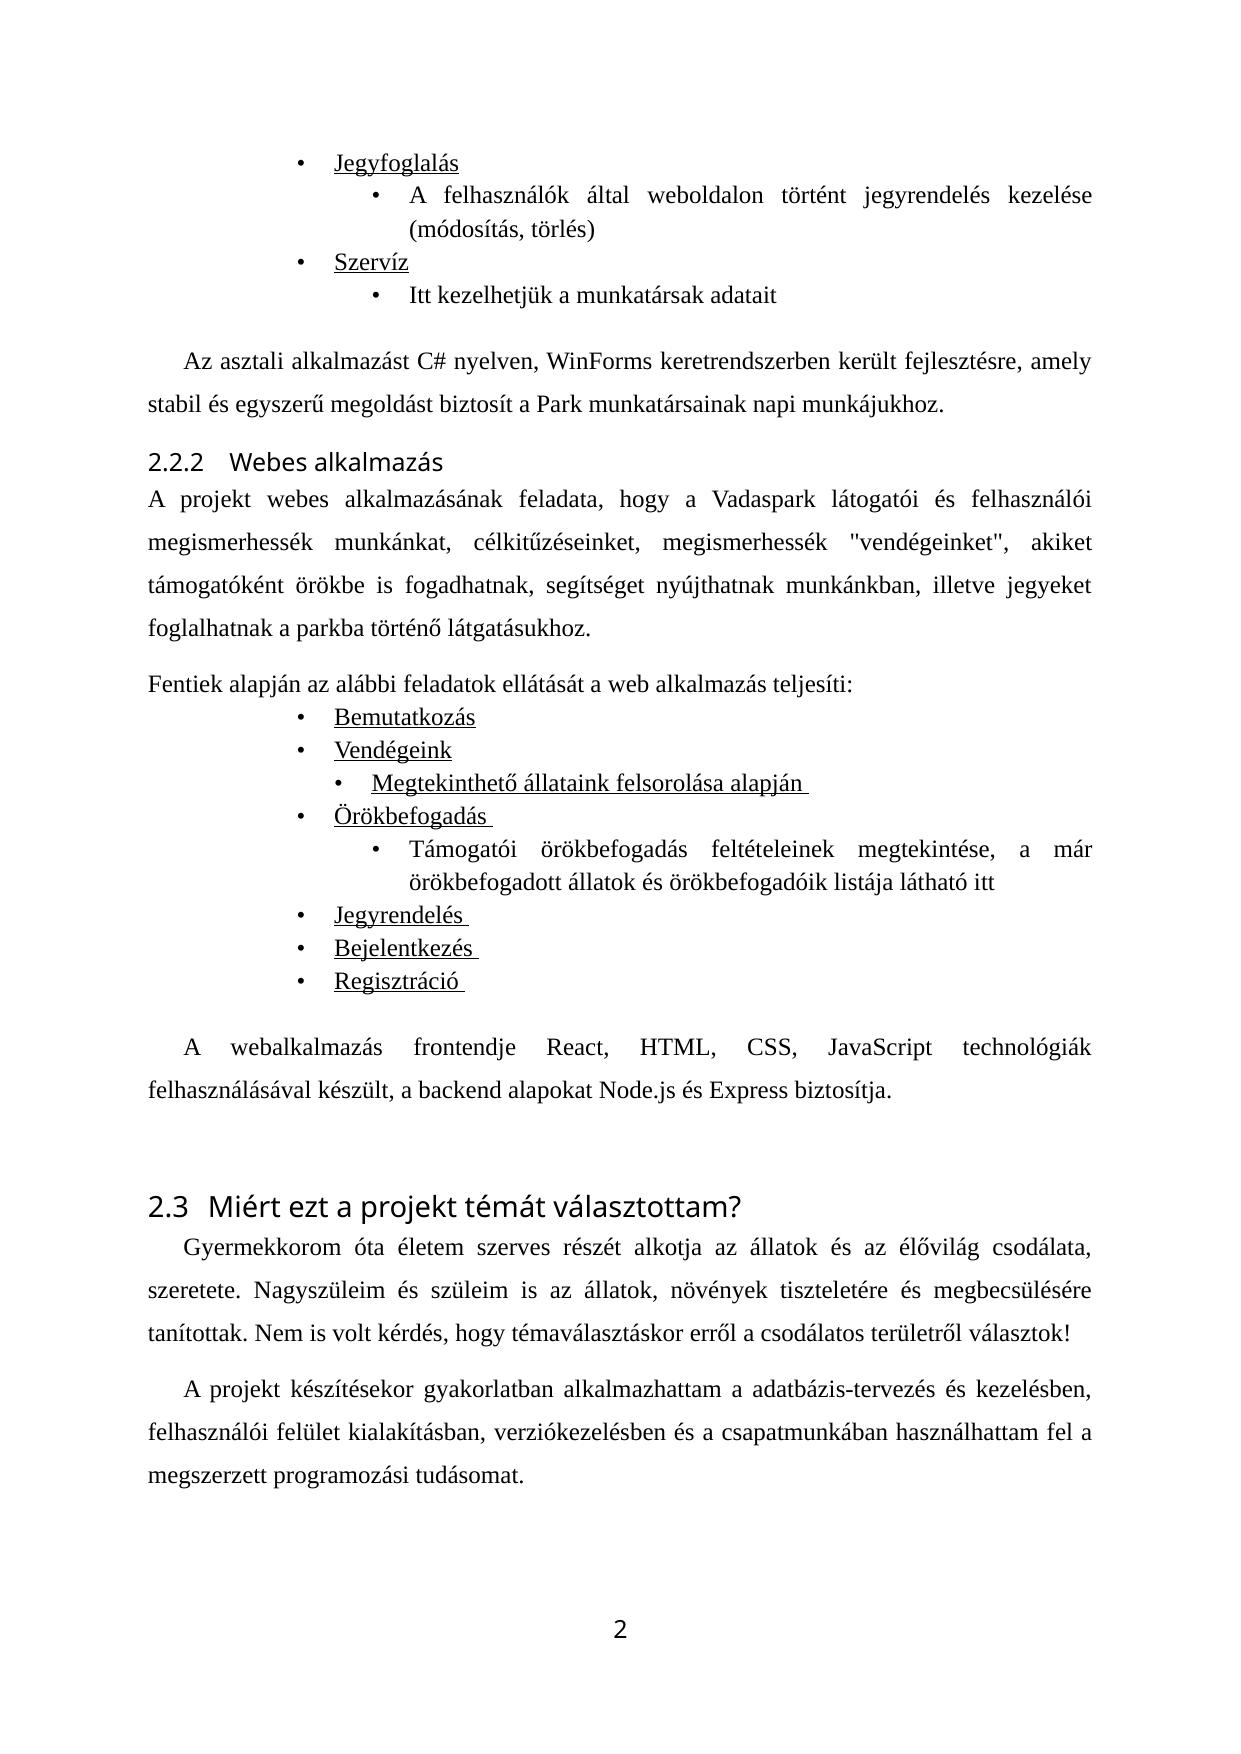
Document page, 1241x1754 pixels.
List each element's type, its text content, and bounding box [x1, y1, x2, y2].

text A projekt készítésekor gyakorlatban alkalmazhattam a adatbázis-tervezés és kezelésben, felhasználói felület kialakításban, verziókezelésben és a csapatmunkában használhattam fel a megszerzett programozási tudásomat. [148, 1374, 1093, 1489]
text Az asztali alkalmazást C# nyelven, WinForms keretrendszerben került fejlesztésre, amely stabil és egyszerű megoldást biztosít a Park munkatársainak napi munkájukhoz. [148, 346, 1093, 418]
list Szervíz [296, 247, 1093, 275]
text A webalkalmazás frontendje React, HTML, CSS, JavaScript technológiák felhasználásával készült, a backend alapokat Node.js és Express biztosítja. [148, 1032, 1093, 1104]
text Gyermekkorom óta életem szerves részét alkotja az állatok és az élővilág csodálata, szeretete. Nagyszüleim és szüleim is az állatok, növények tiszteletére és megbecsülésére tanítottak. Nem is volt kérdés, hogy témaválasztáskor erről a csodálatos területről választok! [148, 1232, 1093, 1347]
text Fentiek alapján az alábbi feladatok ellátását a web alkalmazás teljesíti: [148, 669, 1093, 697]
subtitle Miért ezt a projekt témát választottam? [148, 1186, 1093, 1226]
list Bemutatkozás [296, 702, 1093, 730]
list Regisztráció [296, 966, 1093, 994]
list Jegyrendelés [296, 900, 1093, 928]
list Itt kezelhetjük a munkatársak adatait [371, 280, 1093, 308]
list Örökbefogadás [296, 801, 1093, 829]
subtitle Webes alkalmazás [148, 444, 1093, 478]
list Jegyfoglalás [296, 148, 1093, 176]
text A projekt webes alkalmazásának feladata, hogy a Vadaspark látogatói és felhasználói megismerhessék munkánkat, célkitűzéseinket, megismerhessék "vendégeinket", akiket támogatóként örökbe is fogadhatnak, segítséget nyújthatnak munkánkban, illetve jegyeket foglalhatnak a parkba történő látgatásukhoz. [148, 484, 1093, 642]
list A felhasználók által weboldalon történt jegyrendelés kezelése (módosítás, törlés) [371, 181, 1093, 242]
list Támogatói örökbefogadás feltételeinek megtekintése, a már örökbefogadott állatok és örökbefogadóik listája látható itt [371, 834, 1093, 896]
list Bejelentkezés [296, 933, 1093, 962]
list Vendégeink [296, 735, 1093, 763]
list Megtekinthető állataink felsorolása alapján [334, 768, 1093, 796]
